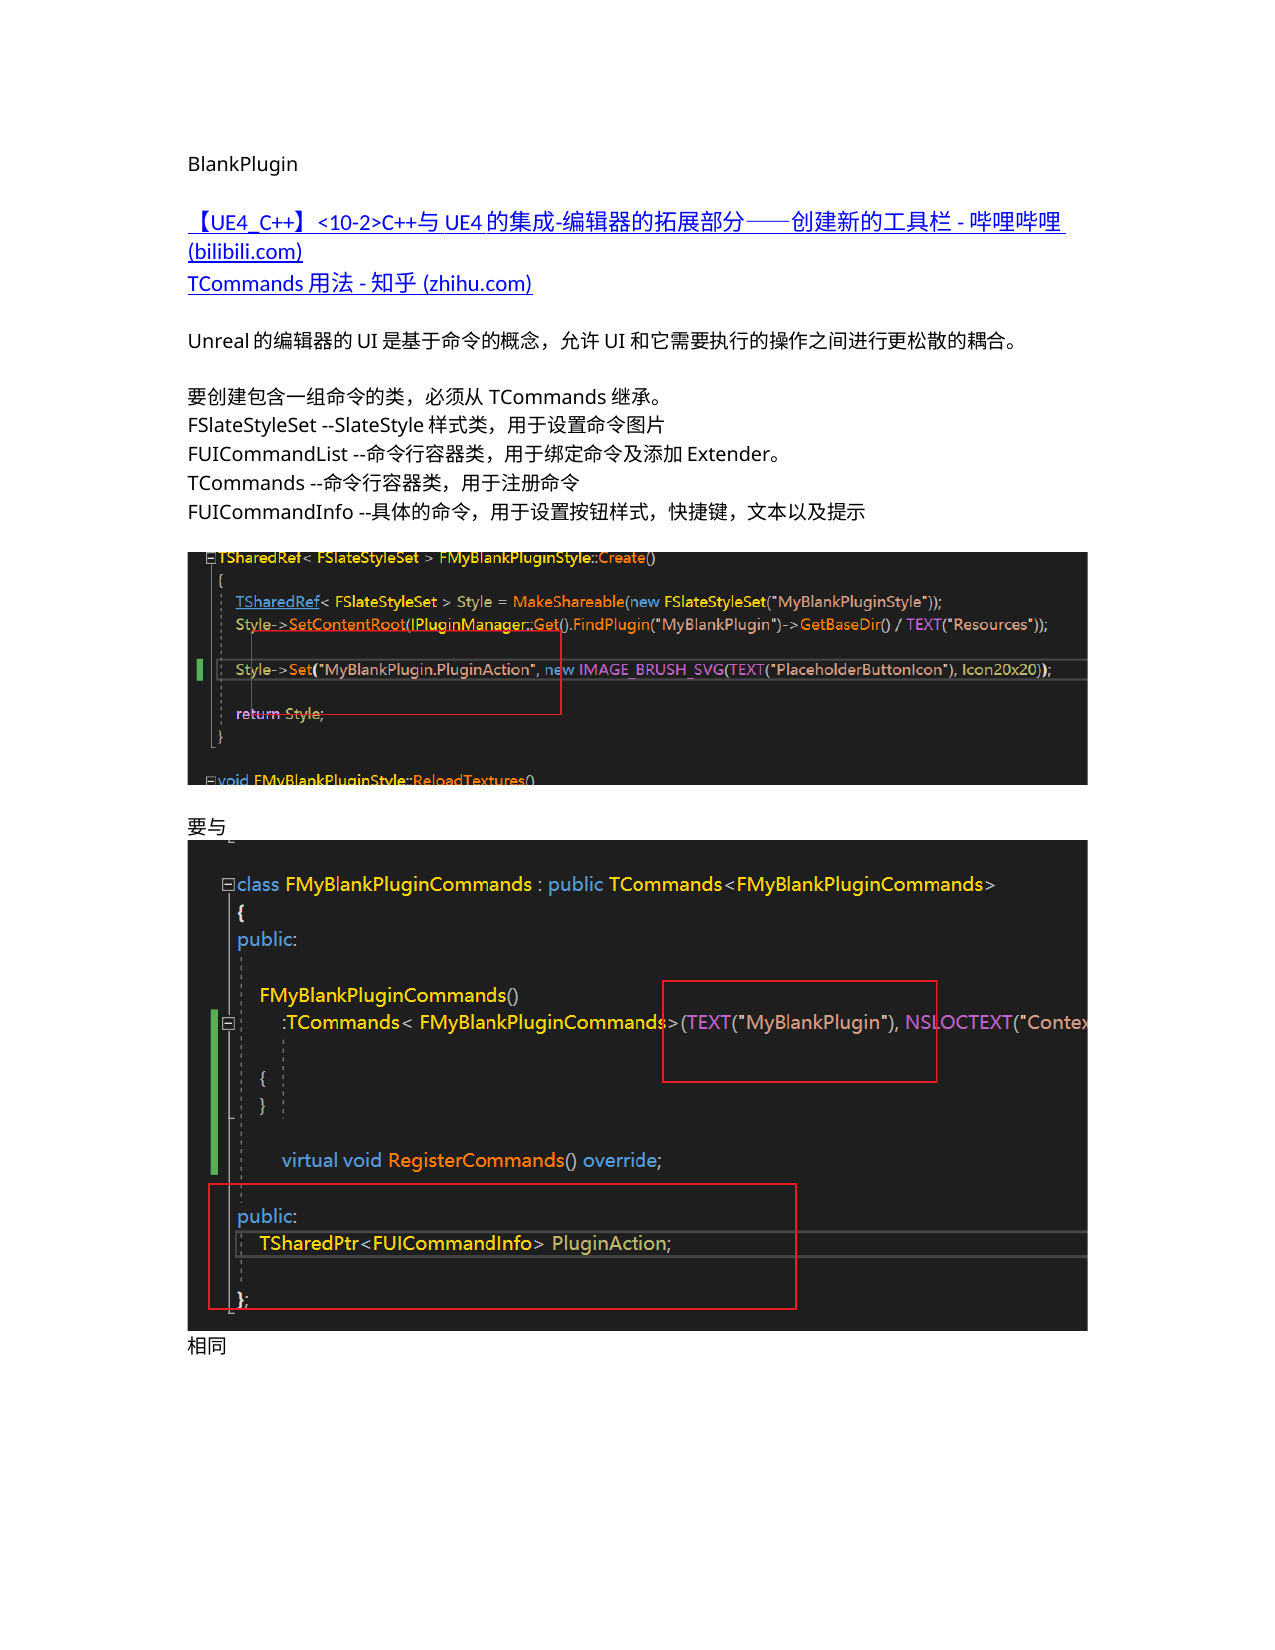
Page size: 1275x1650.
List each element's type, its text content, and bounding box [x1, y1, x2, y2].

text BlankPlugin [187, 150, 1087, 177]
picture [187, 840, 1088, 1331]
text 相同 [187, 1331, 1087, 1359]
text Unreal的编辑器的UI是基于命令的概念，允许 UI 和它需要执行的操作之间进行更松散的耦合。 [187, 325, 1087, 354]
text 【UE4_C++】<10-2>C++与UE4的集成-编辑器的拓展部分——创建新的工具栏 - 哔哩哔哩 (bilibili.com) [187, 204, 1087, 265]
picture [187, 552, 1088, 785]
text FUICommandList --命令行容器类，用于绑定命令及添加Extender。 [187, 439, 1087, 467]
text TCommands用法 - 知乎 (zhihu.com) [187, 265, 1087, 298]
text TCommands --命令行容器类，用于注册命令 [187, 467, 1087, 496]
text FUICommandInfo --具体的命令，用于设置按钮样式，快捷键，文本以及提示 [187, 496, 1087, 525]
text FSlateStyleSet --SlateStyle样式类，用于设置命令图片 [187, 410, 1087, 439]
text 要与 [187, 811, 1087, 840]
text 要创建包含一组命令的类，必须从 TCommands 继承。 [187, 381, 1087, 410]
